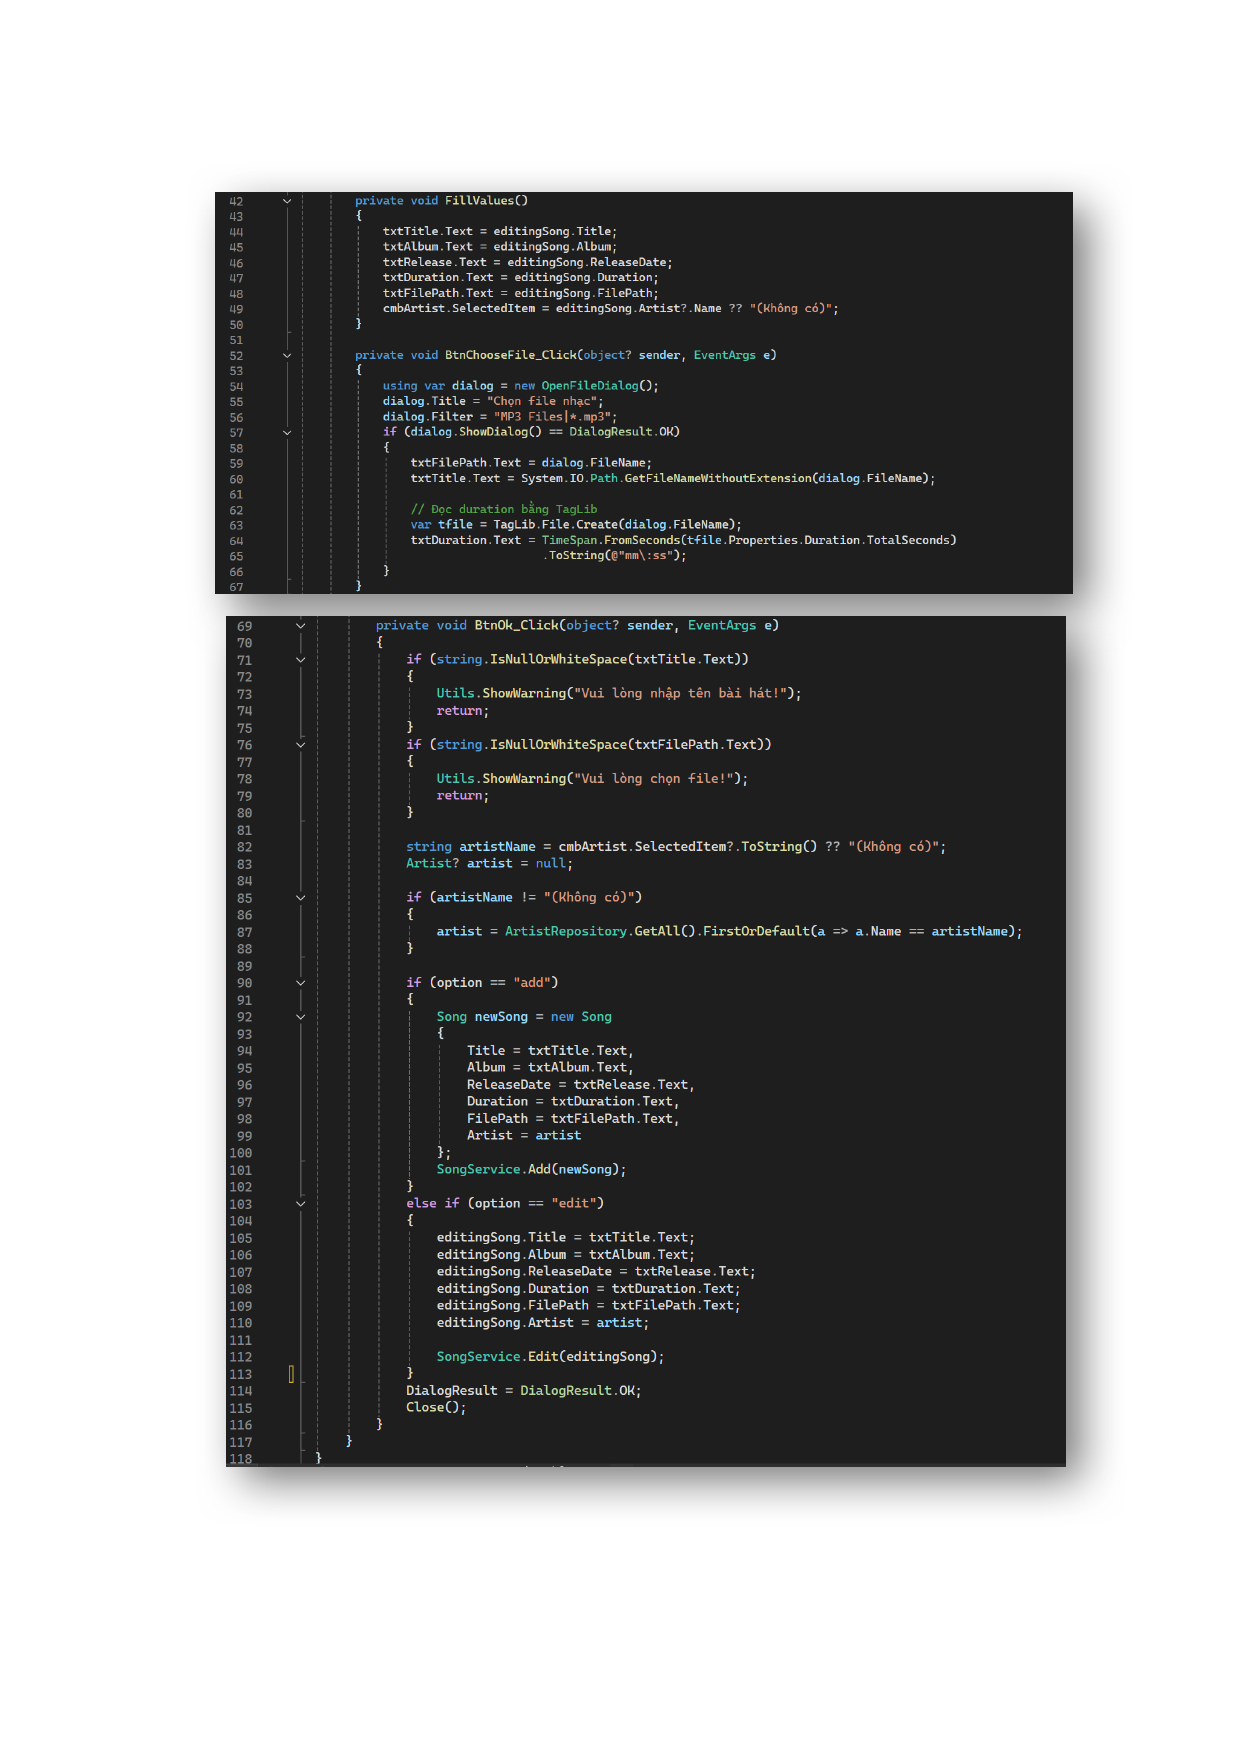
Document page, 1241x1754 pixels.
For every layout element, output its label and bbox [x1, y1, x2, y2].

picture [226, 616, 1066, 1467]
picture [215, 192, 1073, 594]
